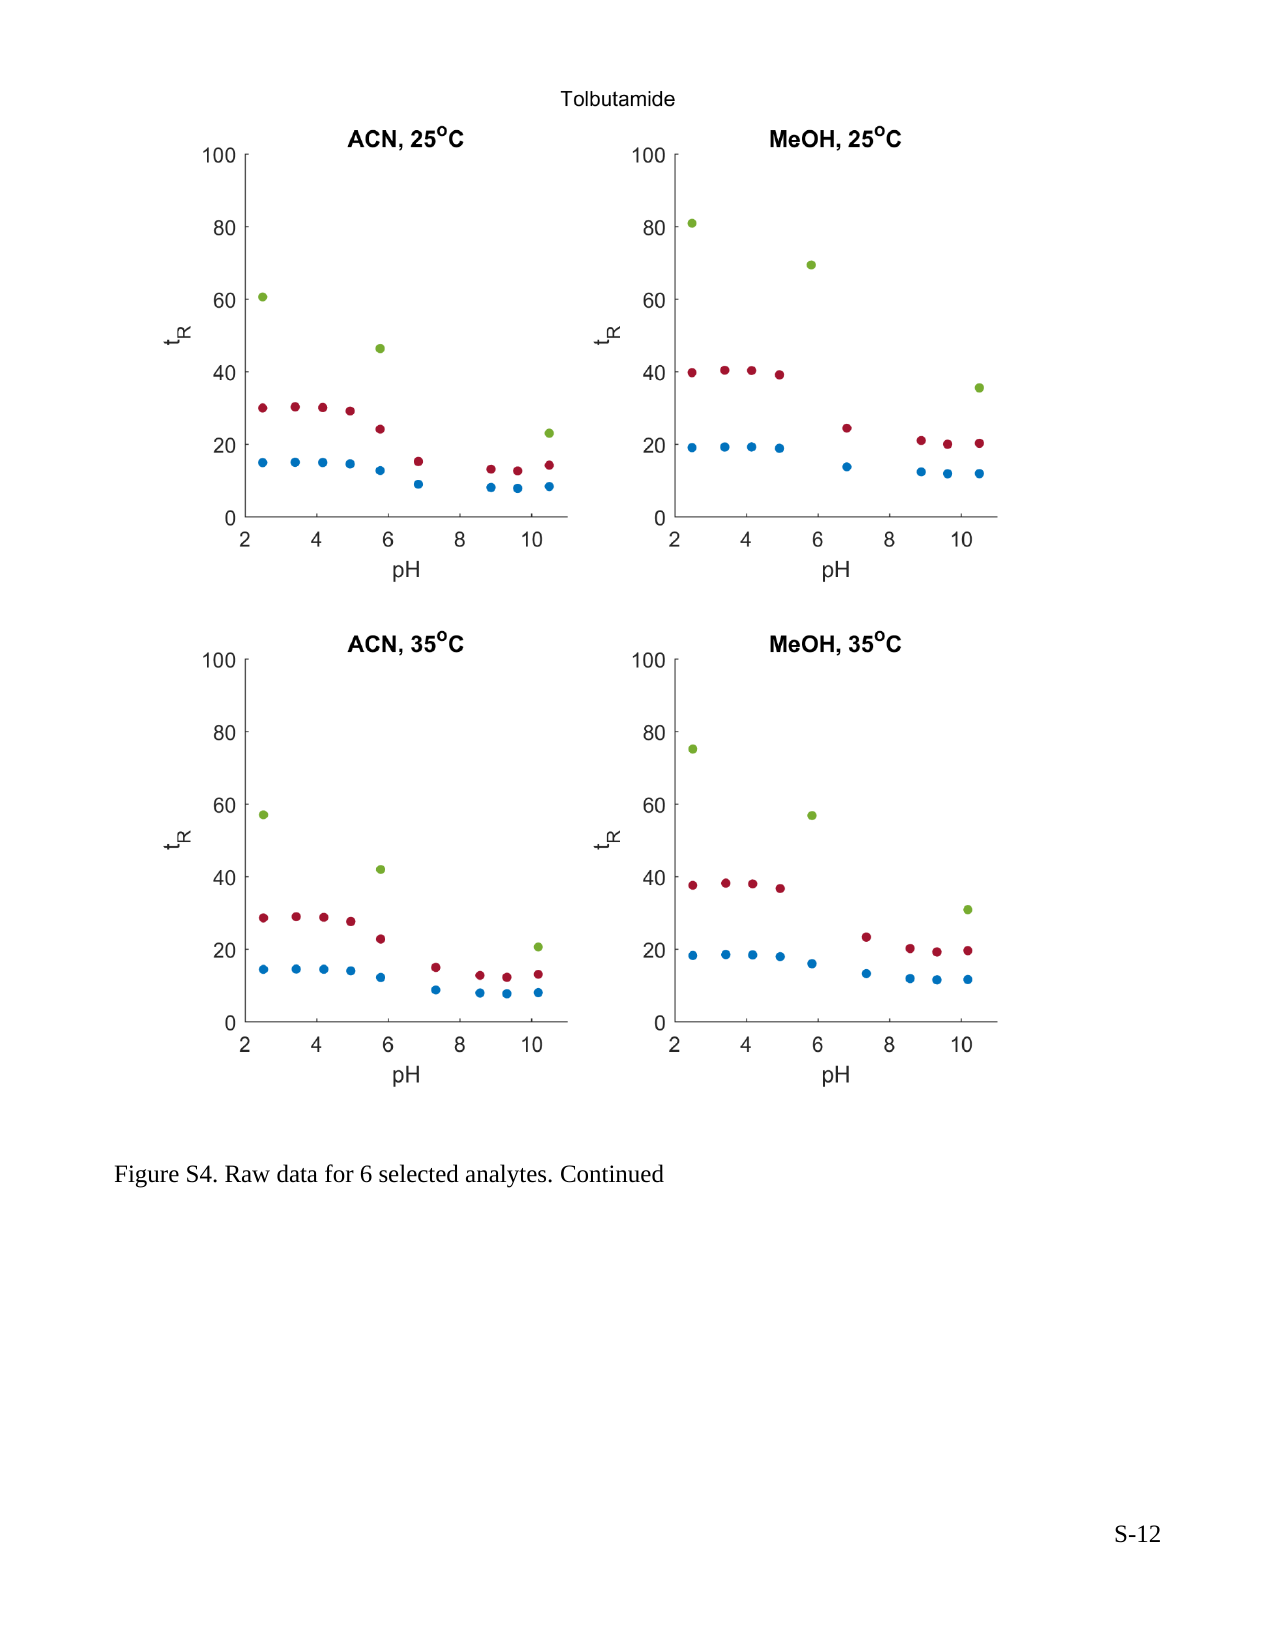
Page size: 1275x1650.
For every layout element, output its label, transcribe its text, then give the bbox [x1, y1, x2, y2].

text Figure S4. Raw data for 6 selected analytes. Continued [114, 1159, 1161, 1188]
picture [113, 75, 1089, 1138]
